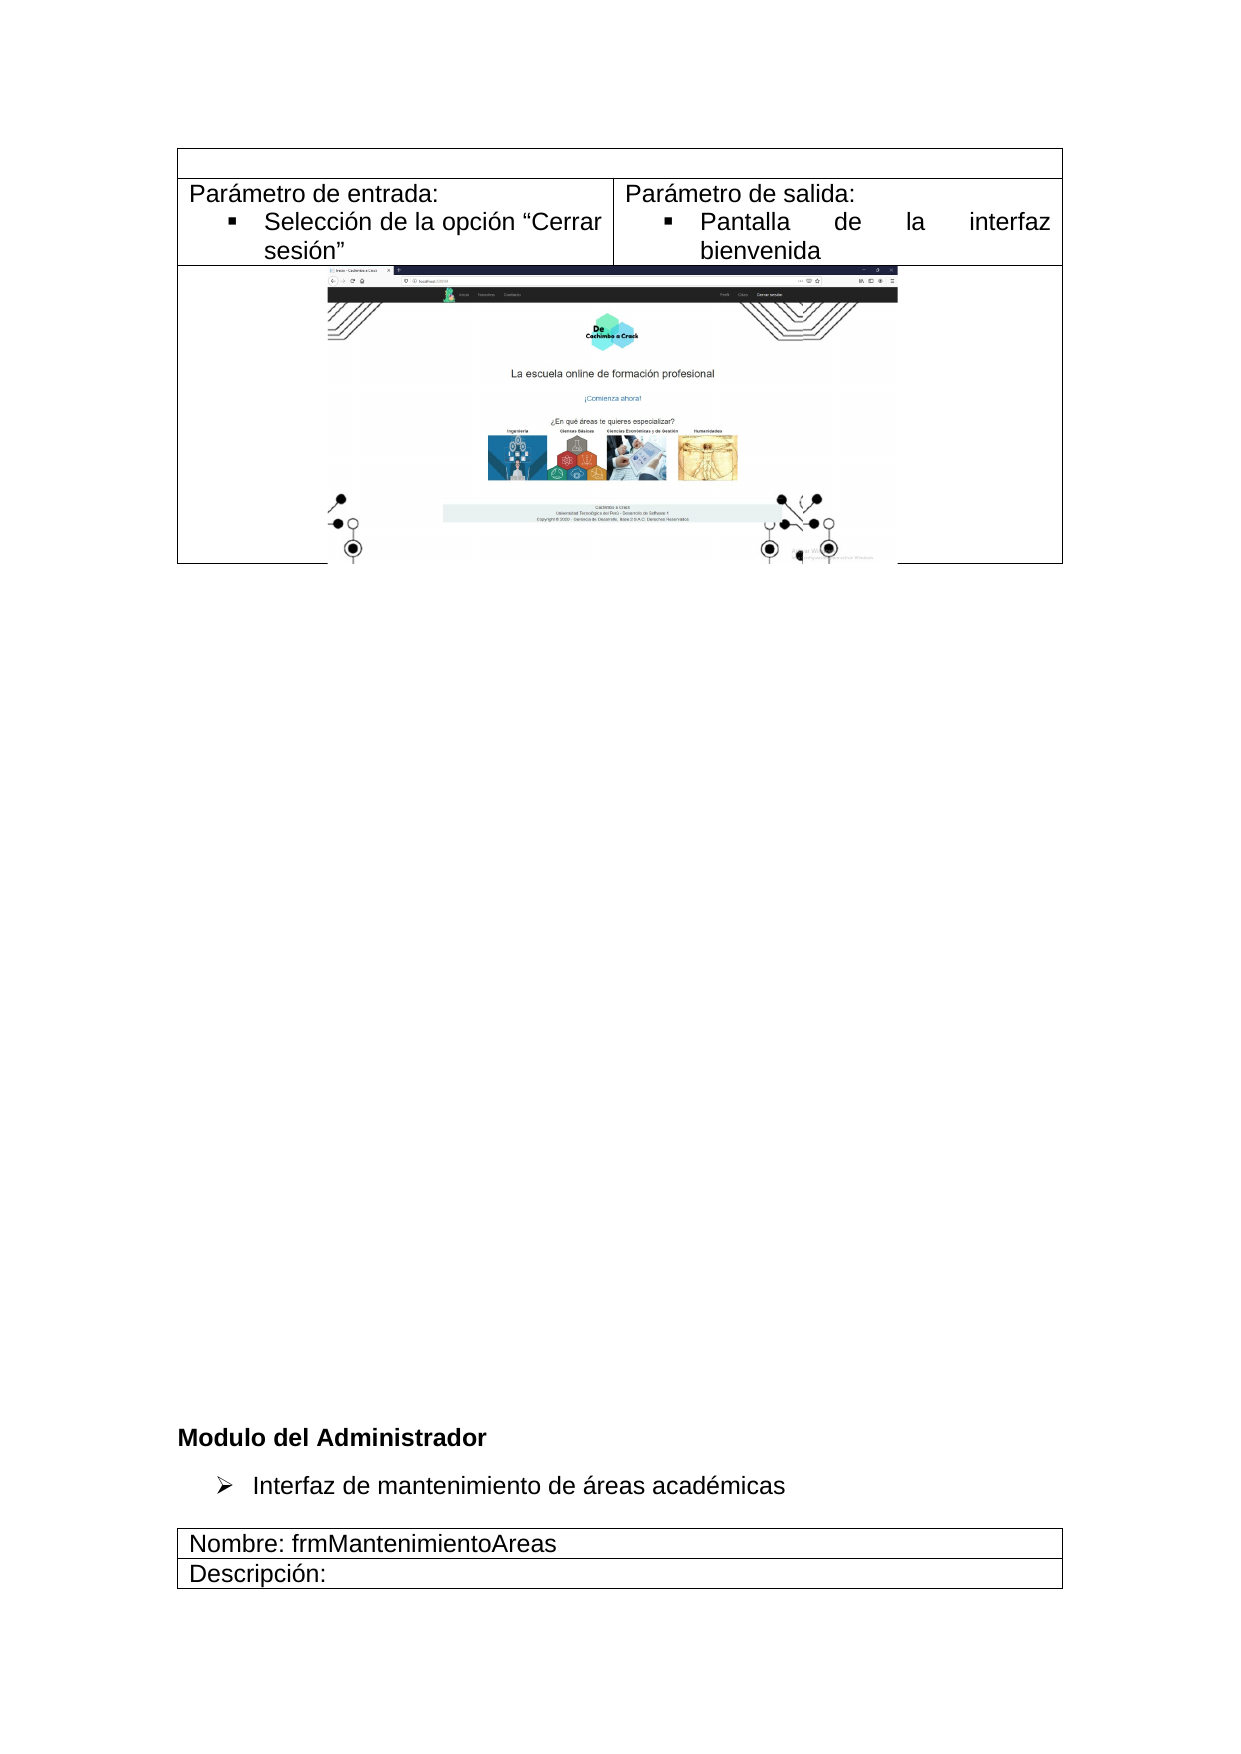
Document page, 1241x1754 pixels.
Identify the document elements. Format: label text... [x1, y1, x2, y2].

table_header Nombre: frmMantenimientoAreas [178, 1529, 1062, 1558]
table_cell Parámetro de entrada: Selección de la opción “Cerrar sesión” [178, 179, 613, 265]
list Interfaz de mantenimiento de áreas académicas [215, 1471, 1063, 1499]
text Modulo del Administrador [177, 1423, 1063, 1452]
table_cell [178, 149, 1062, 177]
table_cell [178, 266, 327, 563]
table_cell Parámetro de salida: Pantalla de la interfaz bienvenida [614, 179, 1062, 265]
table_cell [178, 1559, 1062, 1588]
table_cell [898, 266, 1062, 563]
picture [327, 266, 898, 564]
